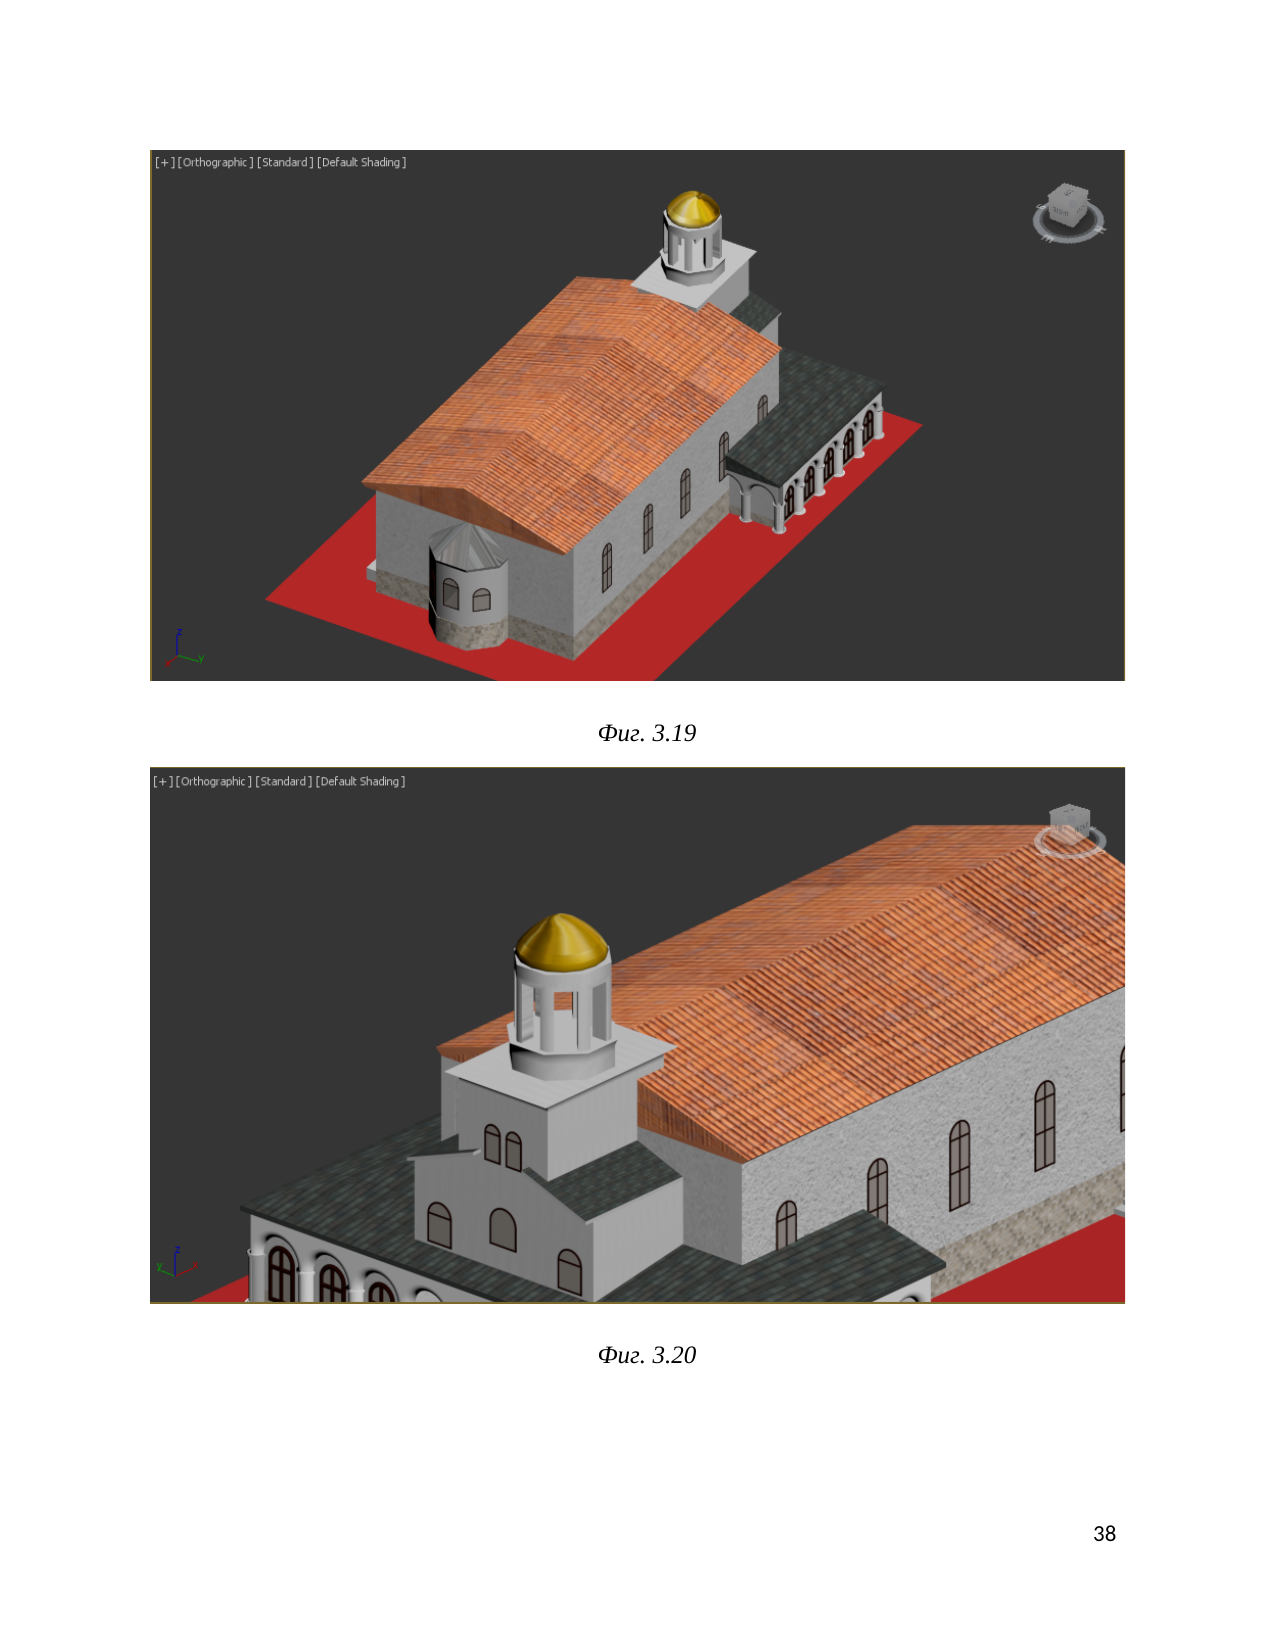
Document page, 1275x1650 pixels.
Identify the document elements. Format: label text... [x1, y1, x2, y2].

text Фиг. 3.20 [150, 1340, 1116, 1369]
text Фиг. 3.19 [150, 718, 1116, 746]
picture [150, 150, 1125, 681]
picture [150, 767, 1125, 1304]
